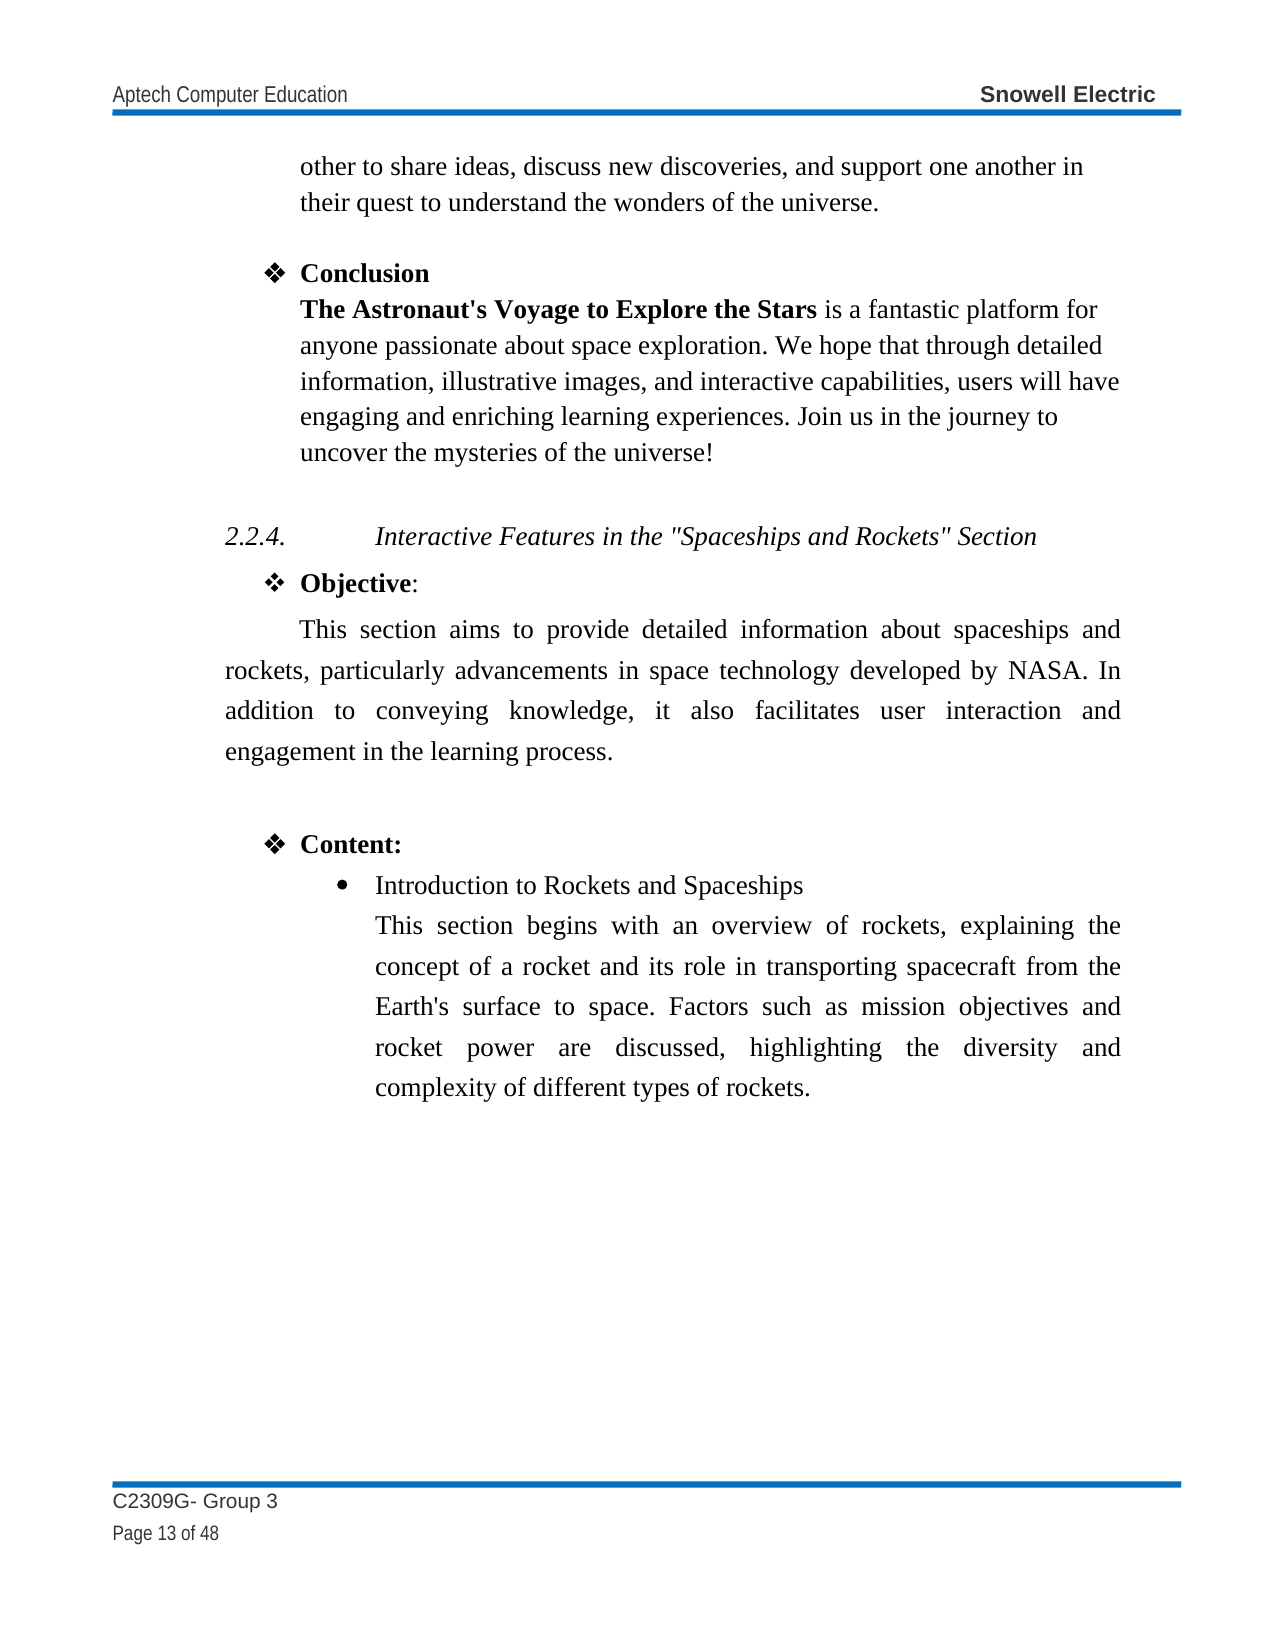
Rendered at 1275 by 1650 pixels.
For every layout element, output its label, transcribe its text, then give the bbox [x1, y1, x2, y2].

subtitle Interactive Features in the "Spaceships and Rockets" Section [225, 520, 1122, 551]
list Conclusion [262, 257, 1122, 288]
list Introduction to Rockets and Spaceships [337, 869, 1122, 900]
list The Astronaut's Voyage to Explore the Stars is a fantastic platform for anyone passionate about space exploration. We hope that through detailed information, illustrative images, and interactive capabilities, users will have engaging and enriching learning experiences. Join us in the journey to uncover the mysteries of the universe! [300, 293, 1122, 467]
list This section begins with an overview of rockets, explaining the concept of a rocket and its role in transporting spacecraft from the Earth's surface to space. Factors such as mission objectives and rocket power are discussed, highlighting the diversity and complexity of different types of rockets. [375, 909, 1122, 1102]
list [300, 150, 1122, 217]
list Objective: [262, 567, 1122, 598]
list Content: [262, 828, 1122, 859]
text This section aims to provide detailed information about spaceships and rockets, particularly advancements in space technology developed by NASA. In addition to conveying knowledge, it also facilitates user interaction and engagement in the learning process. [225, 613, 1122, 766]
